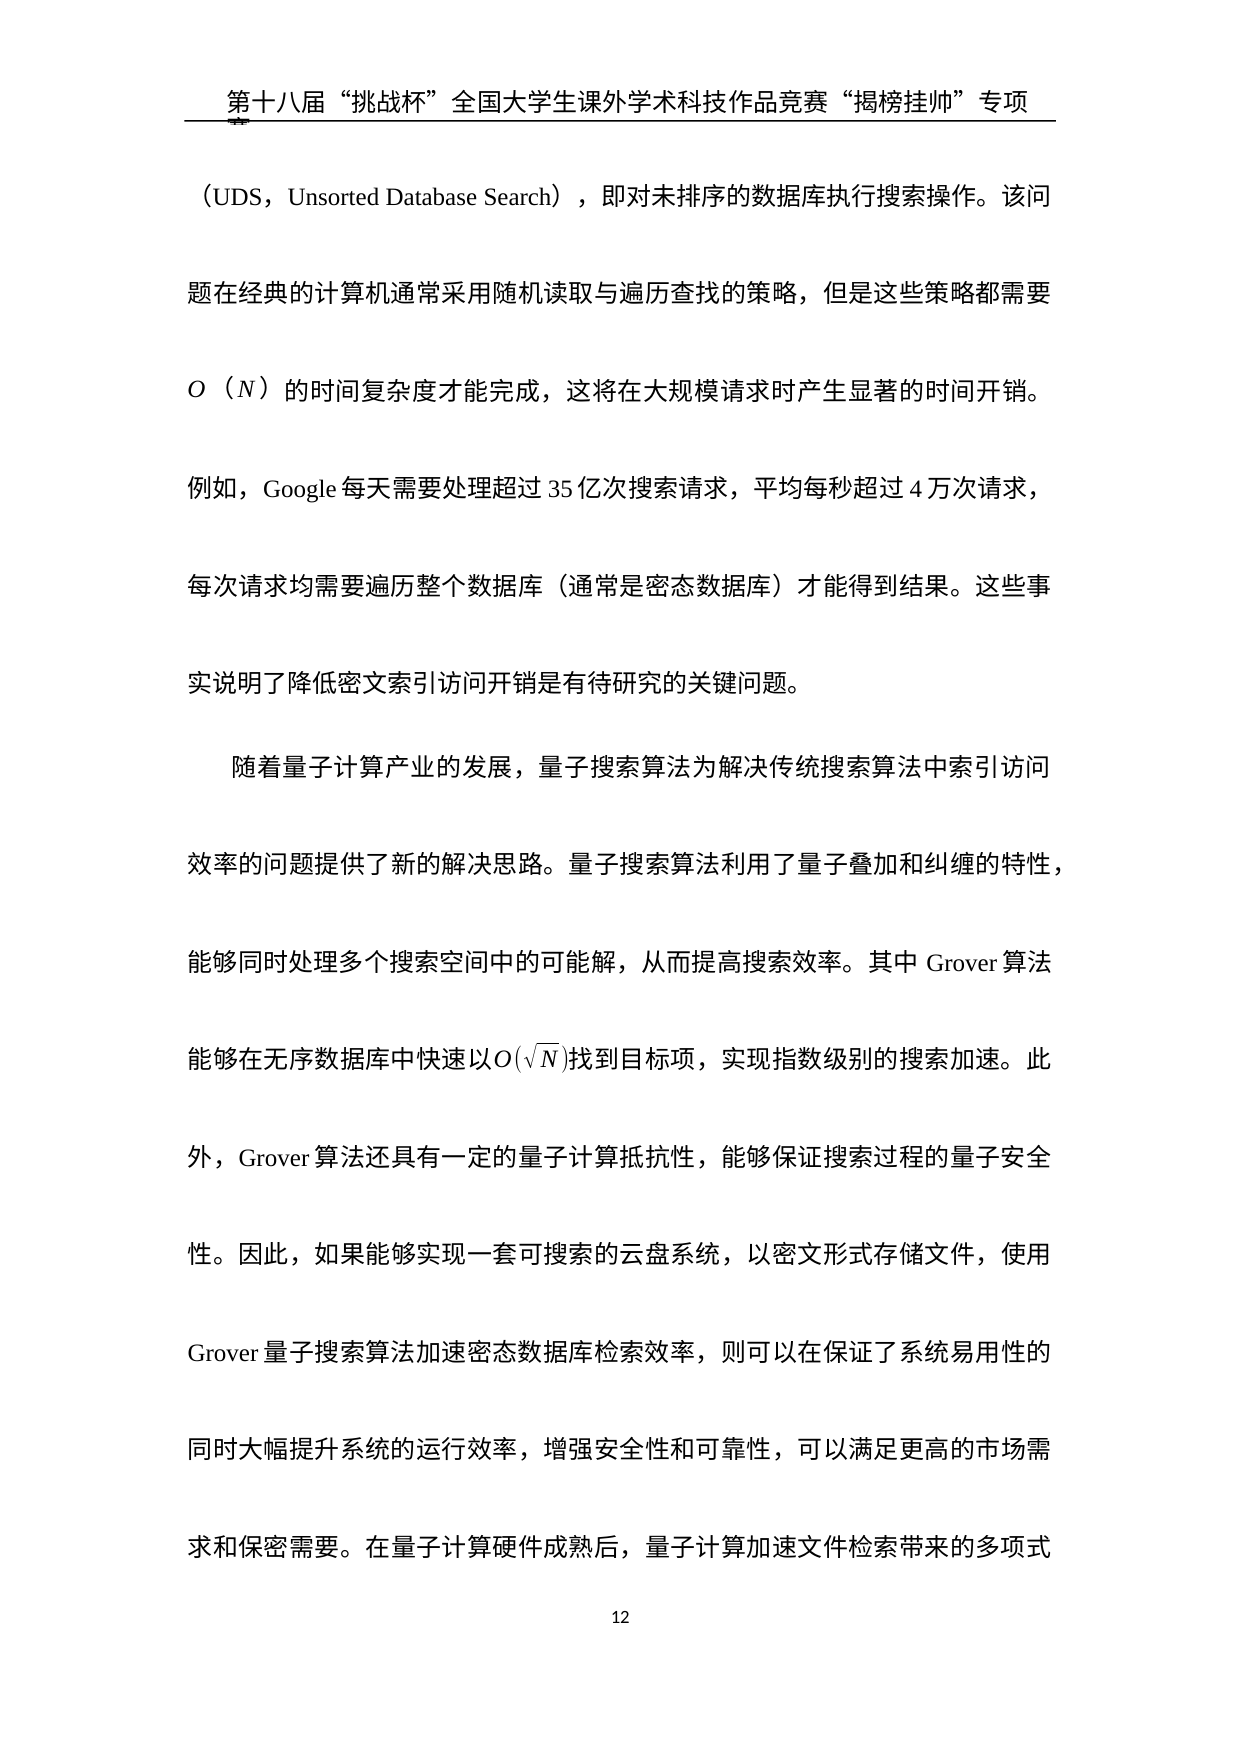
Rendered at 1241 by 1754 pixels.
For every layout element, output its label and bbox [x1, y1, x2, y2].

text [187, 733, 1053, 1578]
text [187, 162, 1053, 714]
